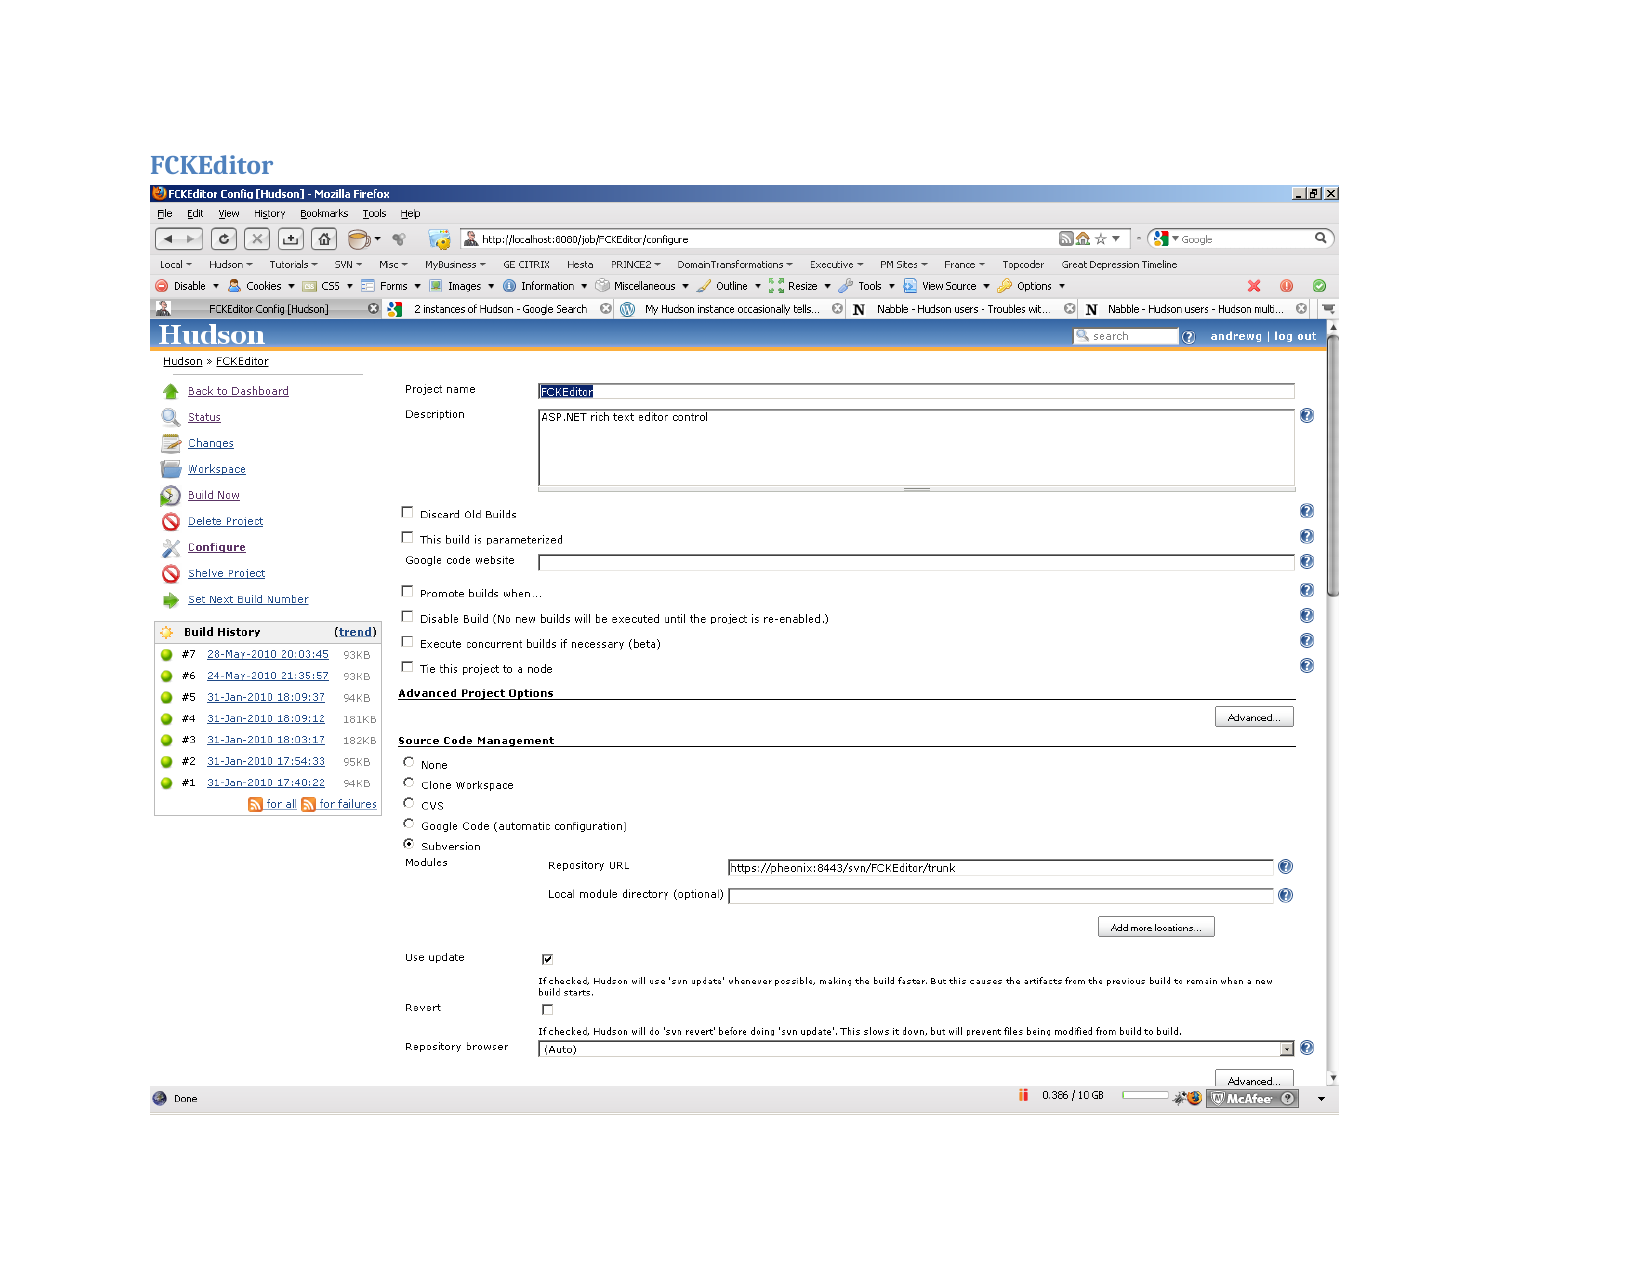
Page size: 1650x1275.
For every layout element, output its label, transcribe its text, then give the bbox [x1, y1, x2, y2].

subtitle FCKEditor [150, 150, 1500, 181]
picture [150, 185, 1339, 1115]
